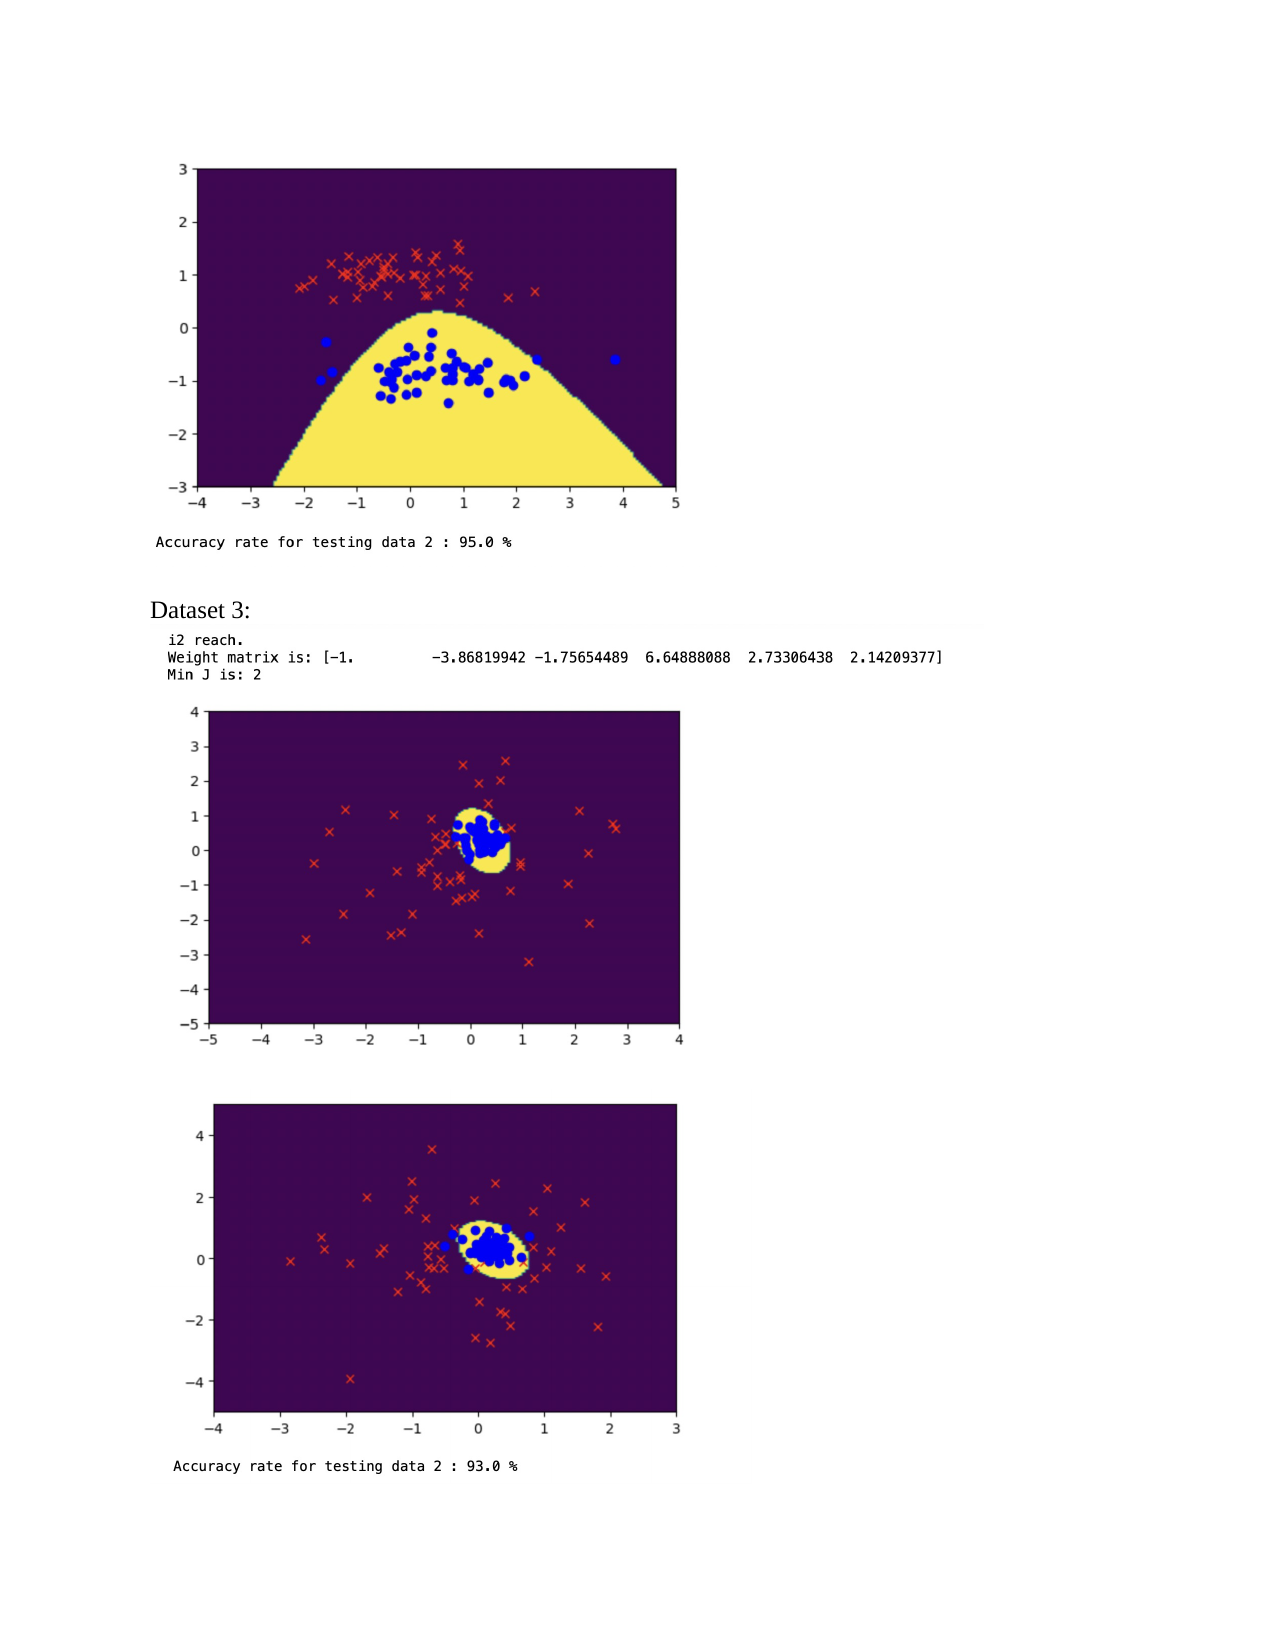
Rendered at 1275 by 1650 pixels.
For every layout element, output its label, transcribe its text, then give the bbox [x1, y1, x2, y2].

picture [150, 1089, 752, 1484]
text Dataset 3: [150, 595, 1125, 624]
picture [150, 150, 721, 567]
picture [150, 624, 984, 1061]
